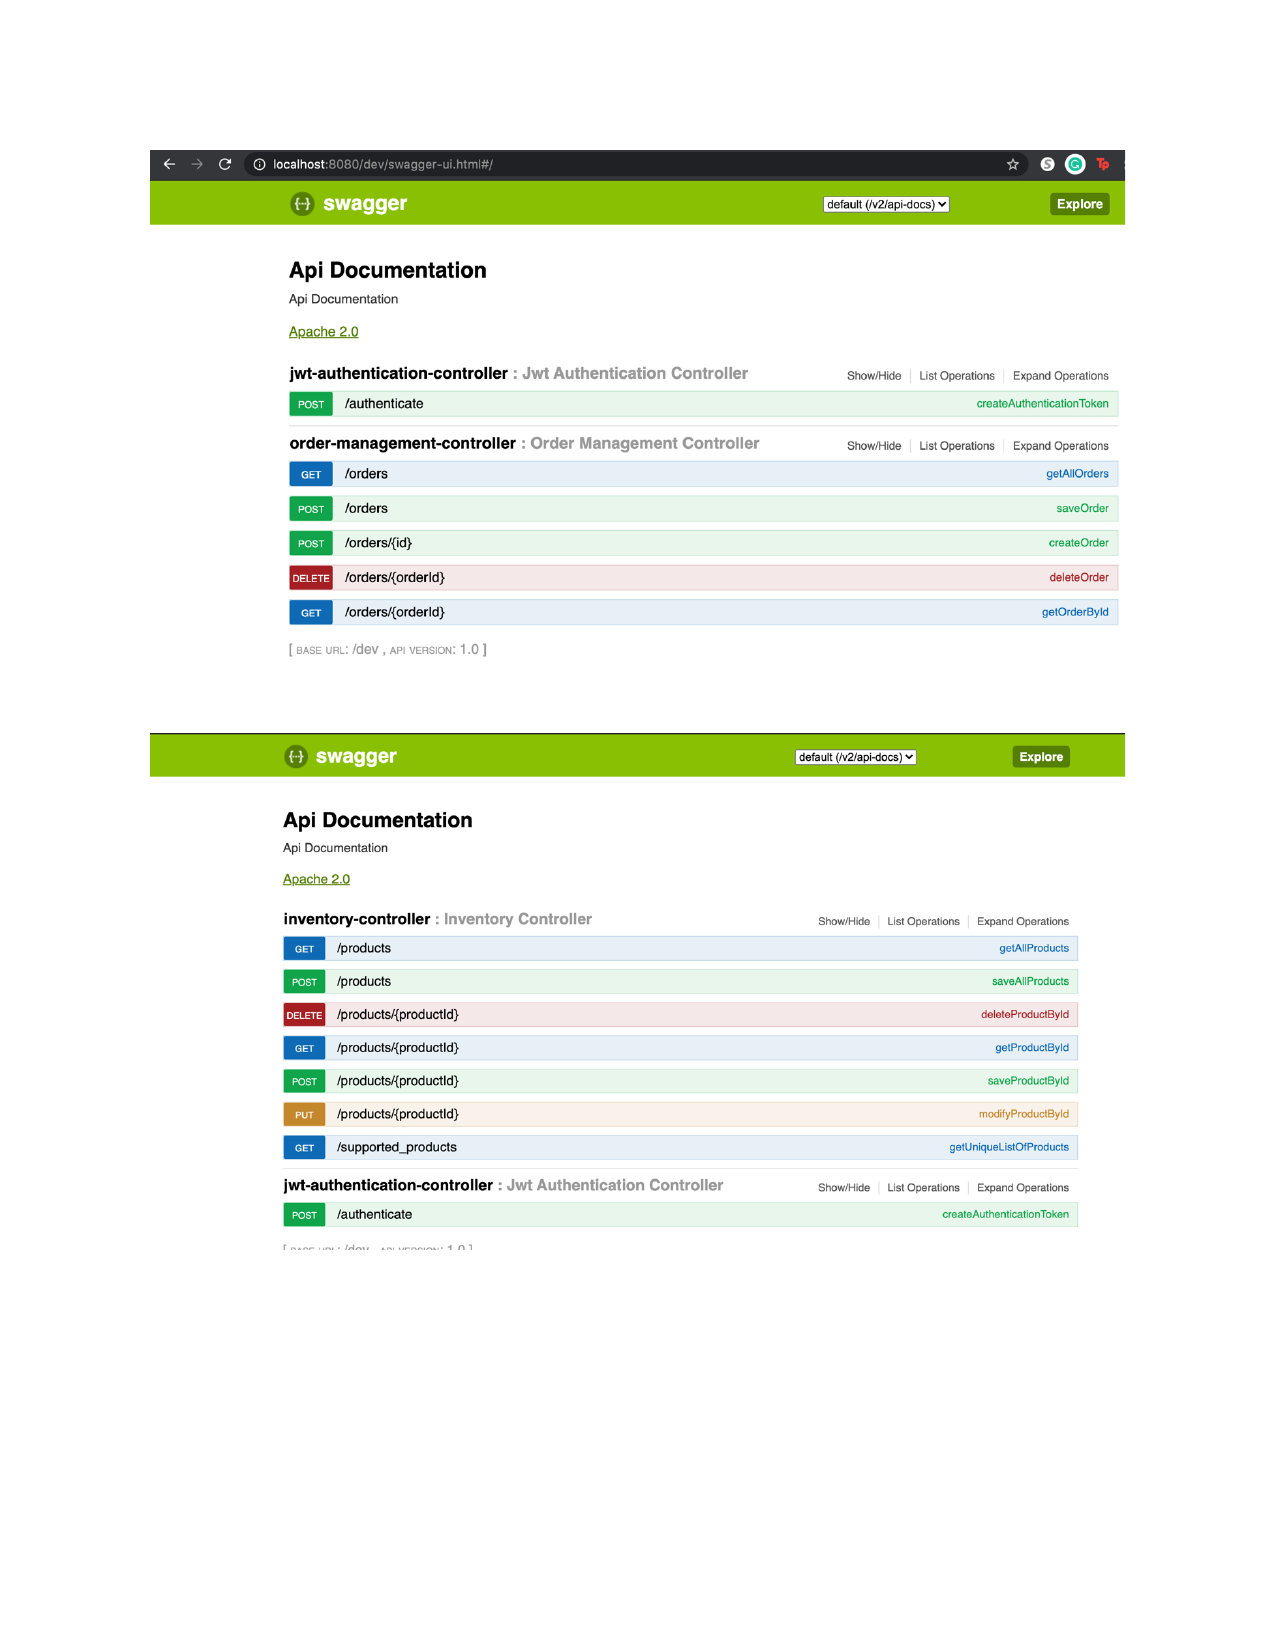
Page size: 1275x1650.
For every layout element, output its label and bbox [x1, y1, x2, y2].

picture [150, 150, 1125, 1250]
